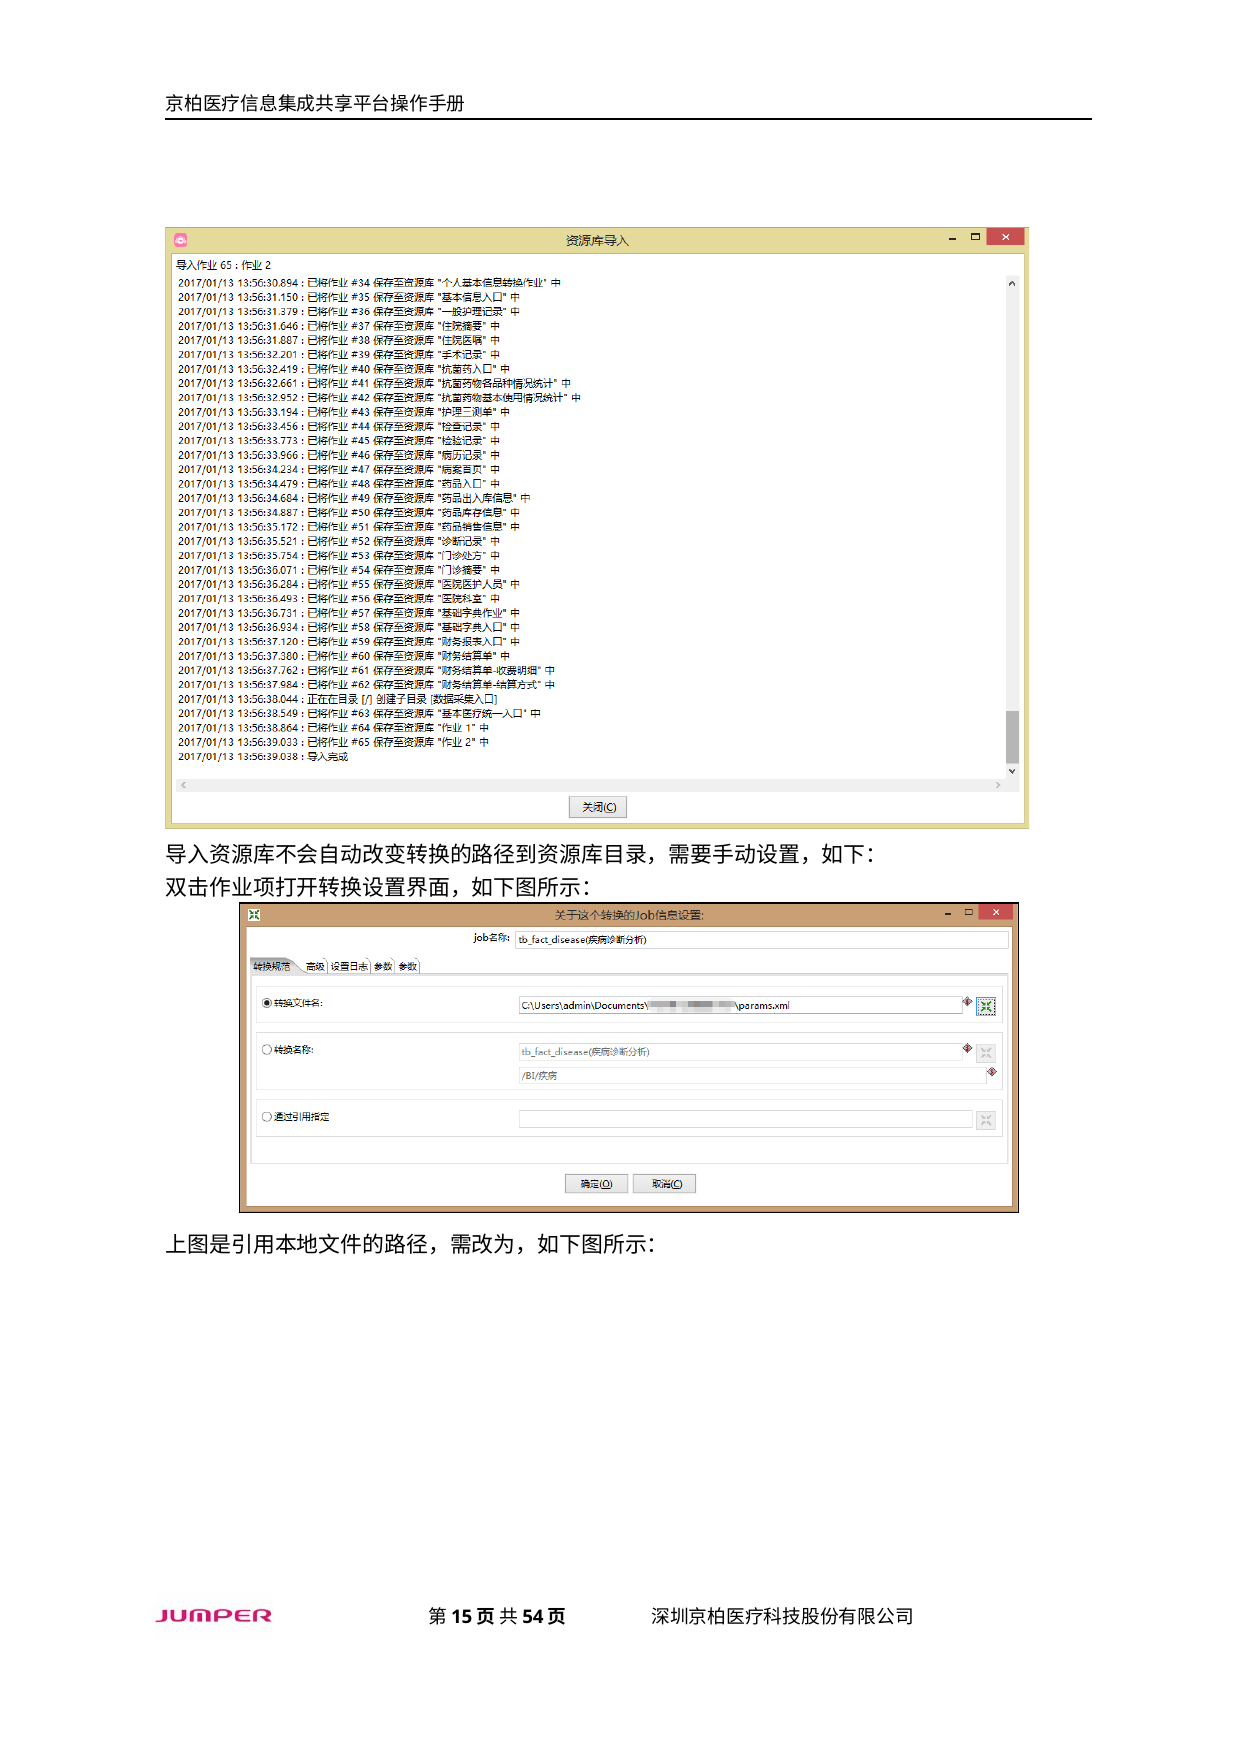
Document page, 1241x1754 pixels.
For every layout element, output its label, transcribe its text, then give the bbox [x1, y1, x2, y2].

picture [240, 904, 1018, 1212]
text 导入资源库不会自动改变转换的路径到资源库目录，需要手动设置，如下： [165, 837, 1092, 869]
text 双击作业项打开转换设置界面，如下图所示： [165, 869, 1092, 902]
picture [165, 227, 1030, 829]
picture [131, 1594, 298, 1638]
text 上图是引用本地文件的路径，需改为，如下图所示： [165, 1227, 1092, 1259]
